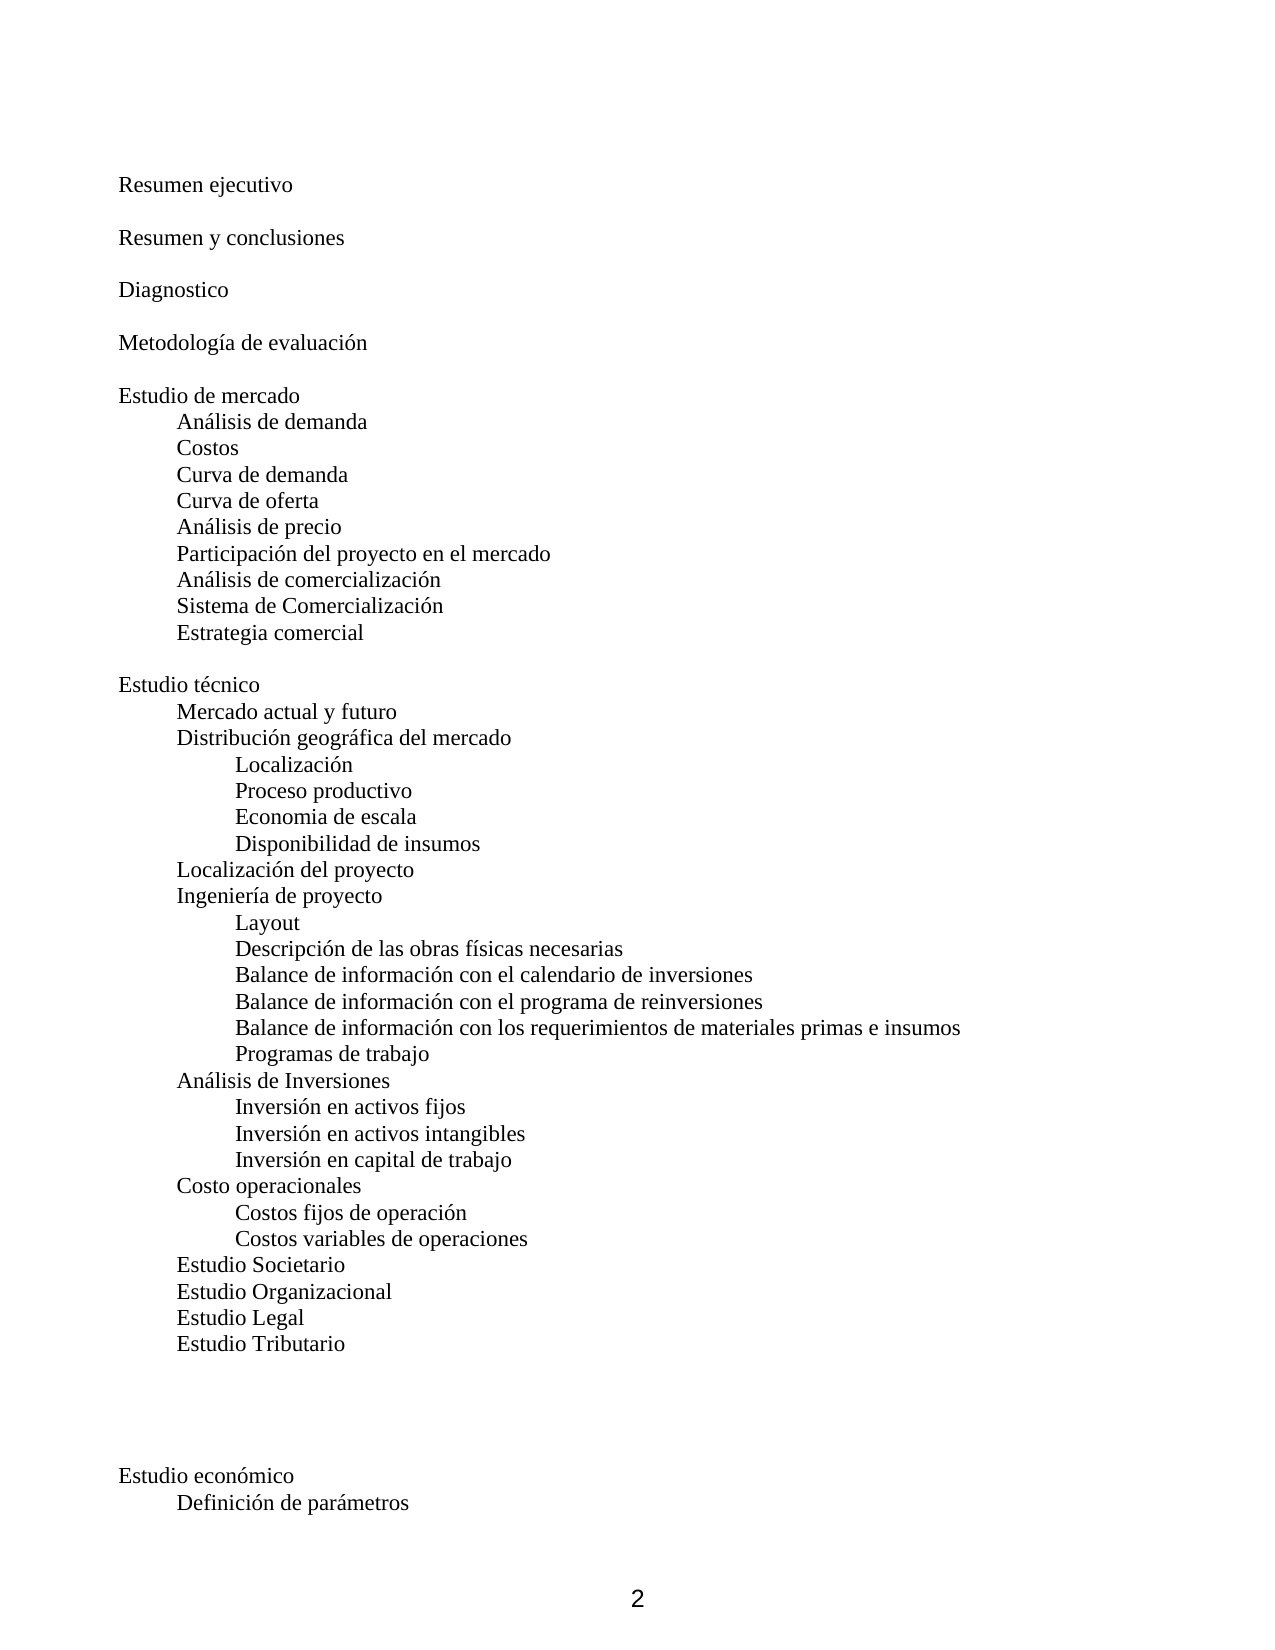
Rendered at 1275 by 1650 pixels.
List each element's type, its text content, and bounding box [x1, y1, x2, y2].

text Inversión en activos intangibles [118, 1119, 1157, 1146]
text Análisis de precio [118, 513, 1157, 540]
text Economia de escala [118, 803, 1157, 830]
text Análisis de Inversiones [118, 1067, 1157, 1093]
text Estudio Tributario [118, 1330, 1157, 1357]
text Definición de parámetros [118, 1488, 1157, 1515]
text Descripción de las obras físicas necesarias [118, 935, 1157, 961]
text Sistema de Comercialización [118, 592, 1157, 619]
text Estudio económico [118, 1462, 1157, 1488]
text Ingeniería de proyecto [118, 882, 1157, 909]
text Inversión en capital de trabajo [118, 1146, 1157, 1172]
text Costos fijos de operación [118, 1199, 1157, 1225]
text Análisis de demanda [118, 408, 1157, 434]
text Balance de información con los requerimientos de materiales primas e insumos [118, 1014, 1157, 1041]
text Estudio Societario [118, 1251, 1157, 1278]
text Diagnostico [118, 276, 1157, 303]
text Estudio Organizacional [118, 1278, 1157, 1304]
text Balance de información con el programa de reinversiones [118, 988, 1157, 1014]
text Balance de información con el calendario de inversiones [118, 961, 1157, 988]
text Layout [118, 909, 1157, 935]
text Resumen y conclusiones [118, 223, 1157, 250]
text Participación del proyecto en el mercado [118, 540, 1157, 566]
text Costos variables de operaciones [118, 1225, 1157, 1251]
text Costo operacionales [118, 1172, 1157, 1199]
text Inversión en activos fijos [118, 1093, 1157, 1119]
text Programas de trabajo [118, 1041, 1157, 1067]
text Costos [118, 434, 1157, 461]
text Proceso productivo [118, 777, 1157, 803]
text Estudio técnico [118, 672, 1157, 698]
text Curva de demanda [118, 461, 1157, 487]
text Localización del proyecto [118, 856, 1157, 882]
text Resumen ejecutivo [118, 171, 1157, 197]
text Análisis de comercialización [118, 566, 1157, 592]
text Estudio Legal [118, 1304, 1157, 1330]
text Estrategia comercial [118, 619, 1157, 645]
text Disponibilidad de insumos [118, 830, 1157, 856]
text Mercado actual y futuro [118, 698, 1157, 724]
text Distribución geográfica del mercado [118, 724, 1157, 751]
text Curva de oferta [118, 487, 1157, 513]
text Localización [118, 751, 1157, 777]
text Metodología de evaluación [118, 329, 1157, 355]
text Estudio de mercado [118, 382, 1157, 408]
